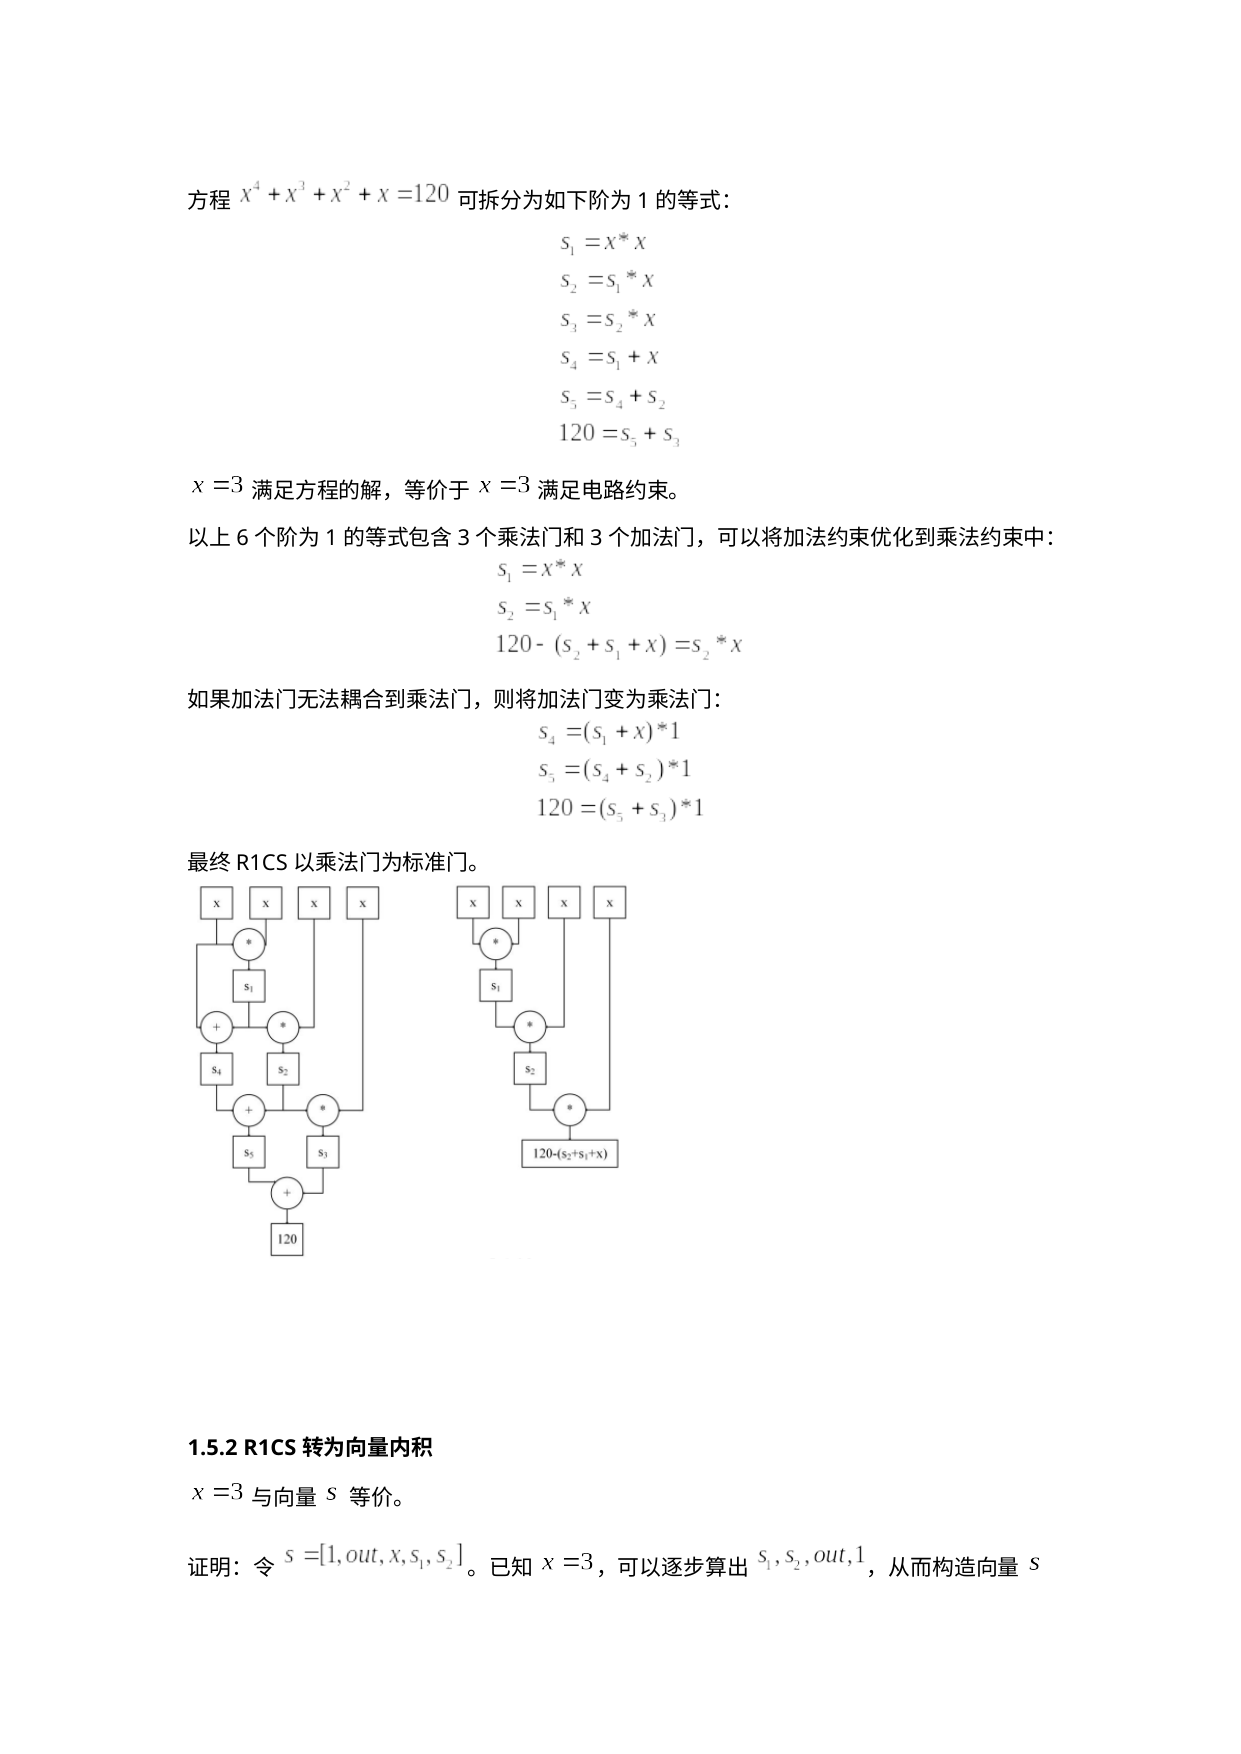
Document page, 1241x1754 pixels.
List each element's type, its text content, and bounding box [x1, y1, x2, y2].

text 最终R1CS 以乘法门为标准门。 [187, 844, 1053, 877]
text 方程 可拆分为如下阶为 1 的等式： [187, 162, 1053, 227]
text 证明：令 。已知 ，可以逐步算出 ，从而构造向量 [187, 1527, 1053, 1592]
text 1.5.2 R1CS 转为向量内积 [187, 1429, 1053, 1462]
text 以上 6 个阶为 1 的等式包含 3 个乘法门和 3 个加法门，可以将加法约束优化到乘法约束中： [187, 519, 1053, 552]
text 满足方程的解，等价于 满足电路约束。 [187, 454, 1053, 519]
picture [187, 877, 634, 1259]
text 与向量 等价。 [187, 1462, 1053, 1527]
text 如果加法门无法耦合到乘法门，则将加法门变为乘法门： [187, 682, 1053, 714]
